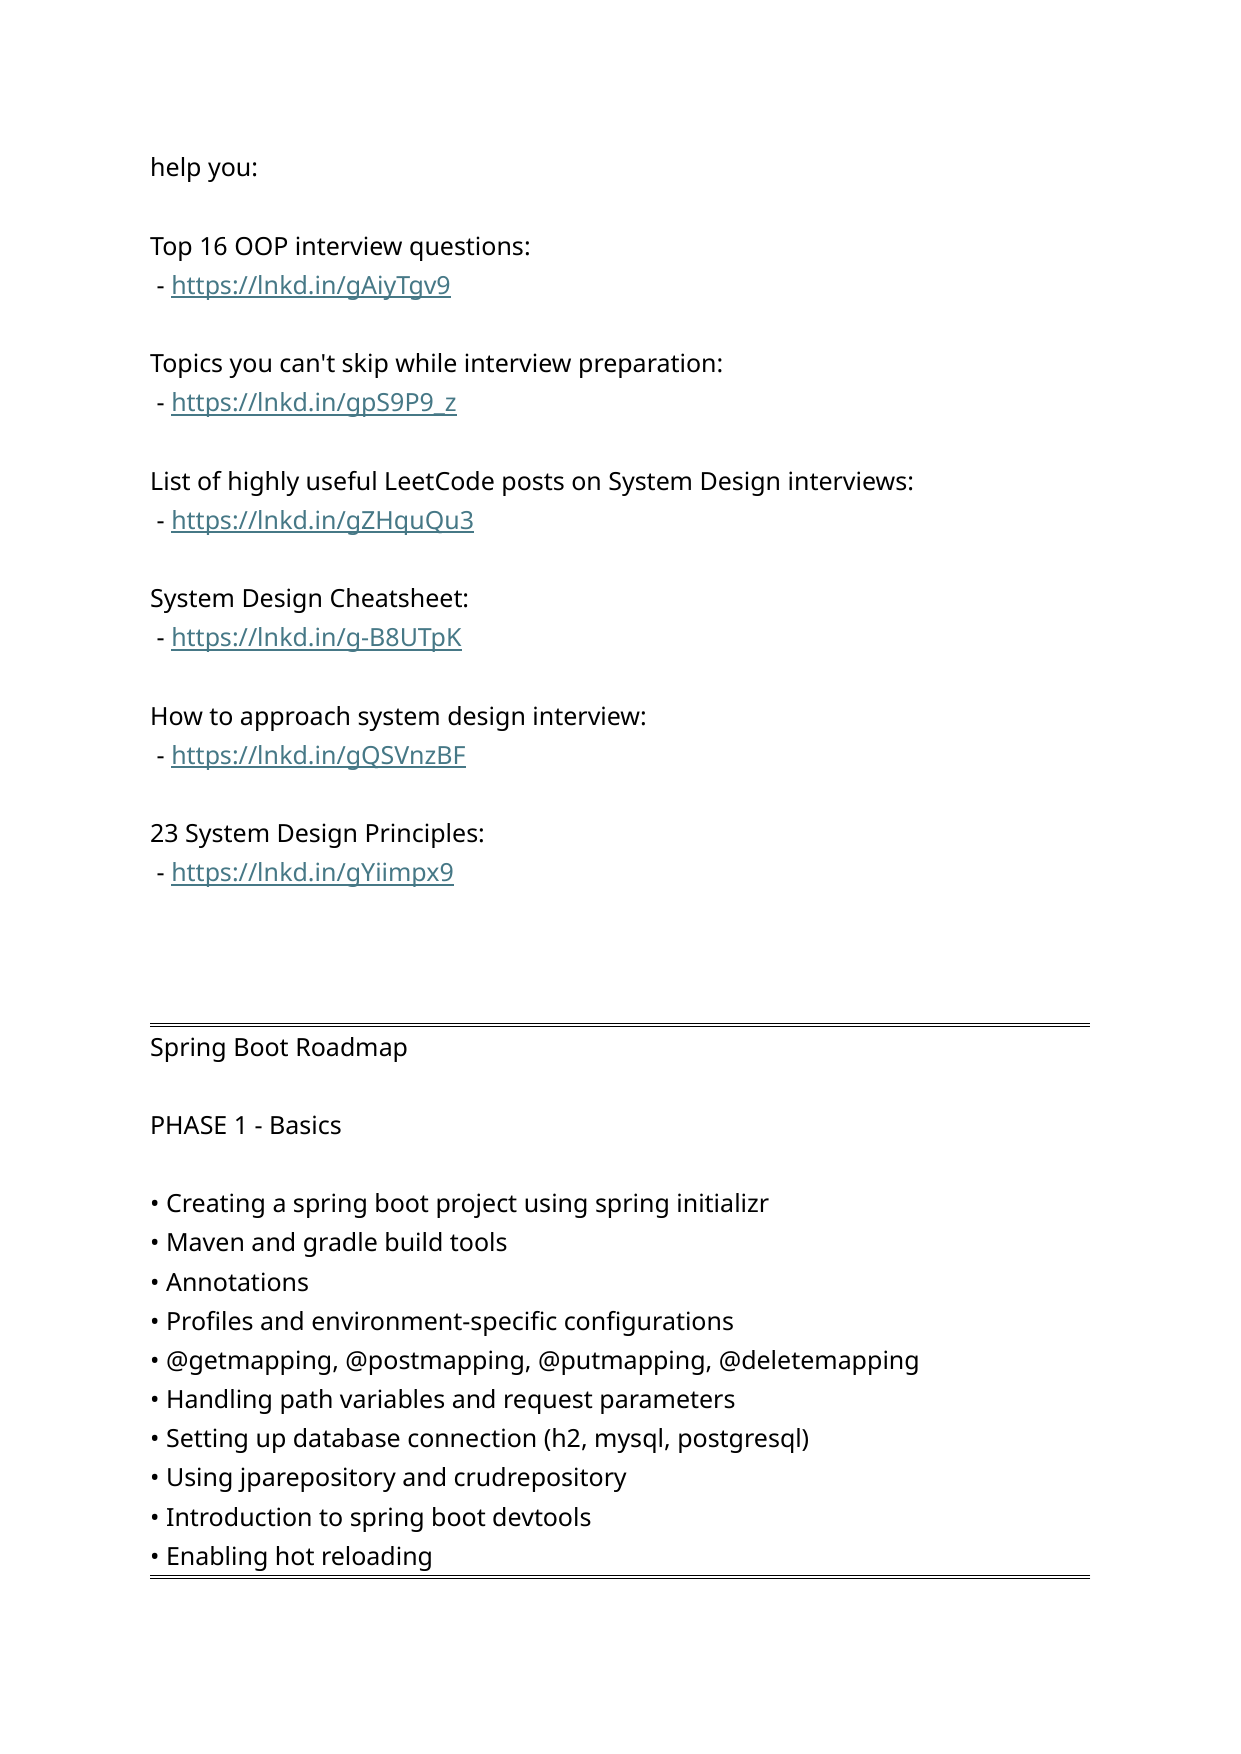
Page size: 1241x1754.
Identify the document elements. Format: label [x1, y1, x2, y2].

text [150, 1027, 1090, 1575]
text [150, 150, 1090, 889]
